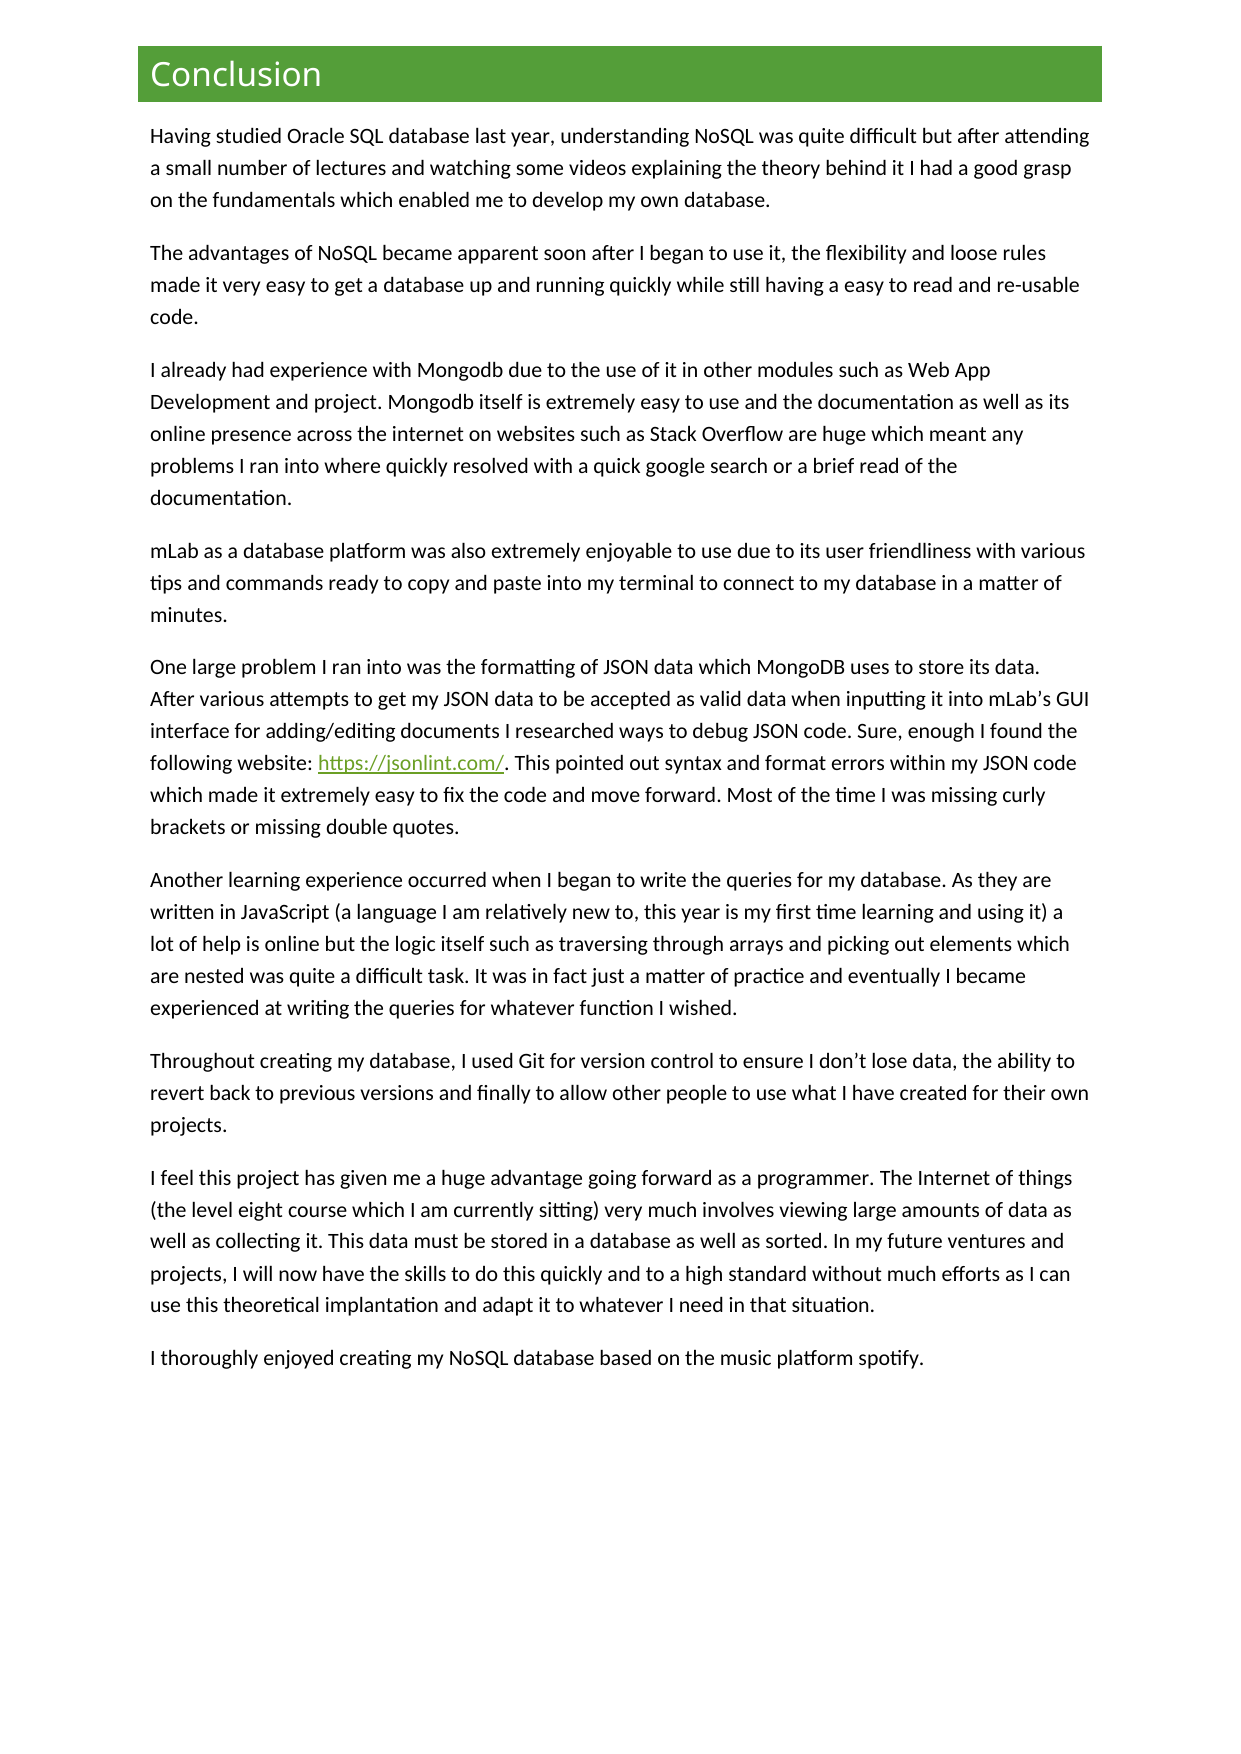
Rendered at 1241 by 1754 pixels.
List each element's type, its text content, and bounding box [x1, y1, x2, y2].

text Another learning experience occurred when I began to write the queries for my database. As they are written in JavaScript (a language I am relatively new to, this year is my first time learning and using it) a lot of help is online but the logic itself such as traversing through arrays and picking out elements which are nested was quite a difficult task. It was in fact just a matter of practice and eventually I became experienced at writing the queries for whatever function I wished. [150, 866, 1090, 1021]
text I thoroughly enjoyed creating my NoSQL database based on the music platform spotify. [150, 1344, 1090, 1371]
text Throughout creating my database, I used Git for version control to ensure I don’t lose data, the ability to revert back to previous versions and finally to allow other people to use what I have created for their own projects. [150, 1047, 1090, 1138]
text mLab as a database platform was also extremely enjoyable to use due to its user friendliness with various tips and commands ready to copy and paste into my terminal to connect to my database in a matter of minutes. [150, 537, 1090, 627]
text I feel this project has given me a huge advantage going forward as a programmer. The Internet of things (the level eight course which I am currently sitting) very much involves viewing large amounts of data as well as collecting it. This data must be stored in a database as well as sorted. In my future ventures and projects, I will now have the skills to do this quickly and to a high standard without much efforts as I can use this theoretical implantation and adapt it to whatever I need in that situation. [150, 1164, 1090, 1318]
text The advantages of NoSQL became apparent soon after I began to use it, the flexibility and loose rules made it very easy to get a database up and running quickly while still having a easy to read and re-usable code. [150, 239, 1090, 330]
text One large problem I ran into was the formatting of JSON data which MongoDB uses to store its data. After various attempts to get my JSON data to be accepted as valid data when inputting it into mLab’s GUI interface for adding/editing documents I researched ways to debug JSON code. Sure, enough I found the following website: https://jsonlint.com/. This pointed out syntax and format errors within my JSON code which made it extremely easy to fix the code and move forward. Most of the time I was missing curly brackets or missing double quotes. [150, 653, 1090, 840]
text I already had experience with Mongodb due to the use of it in other modules such as Web App Development and project. Mongodb itself is extremely easy to use and the documentation as well as its online presence across the internet on websites such as Stack Overflow are huge which meant any problems I ran into where quickly resolved with a quick google search or a brief read of the documentation. [150, 356, 1090, 511]
subtitle Conclusion [142, 49, 1098, 98]
text Having studied Oracle SQL database last year, understanding NoSQL was quite difficult but after attending a small number of lectures and watching some videos explaining the theory behind it I had a good grasp on the fundamentals which enabled me to develop my own database. [150, 122, 1090, 213]
